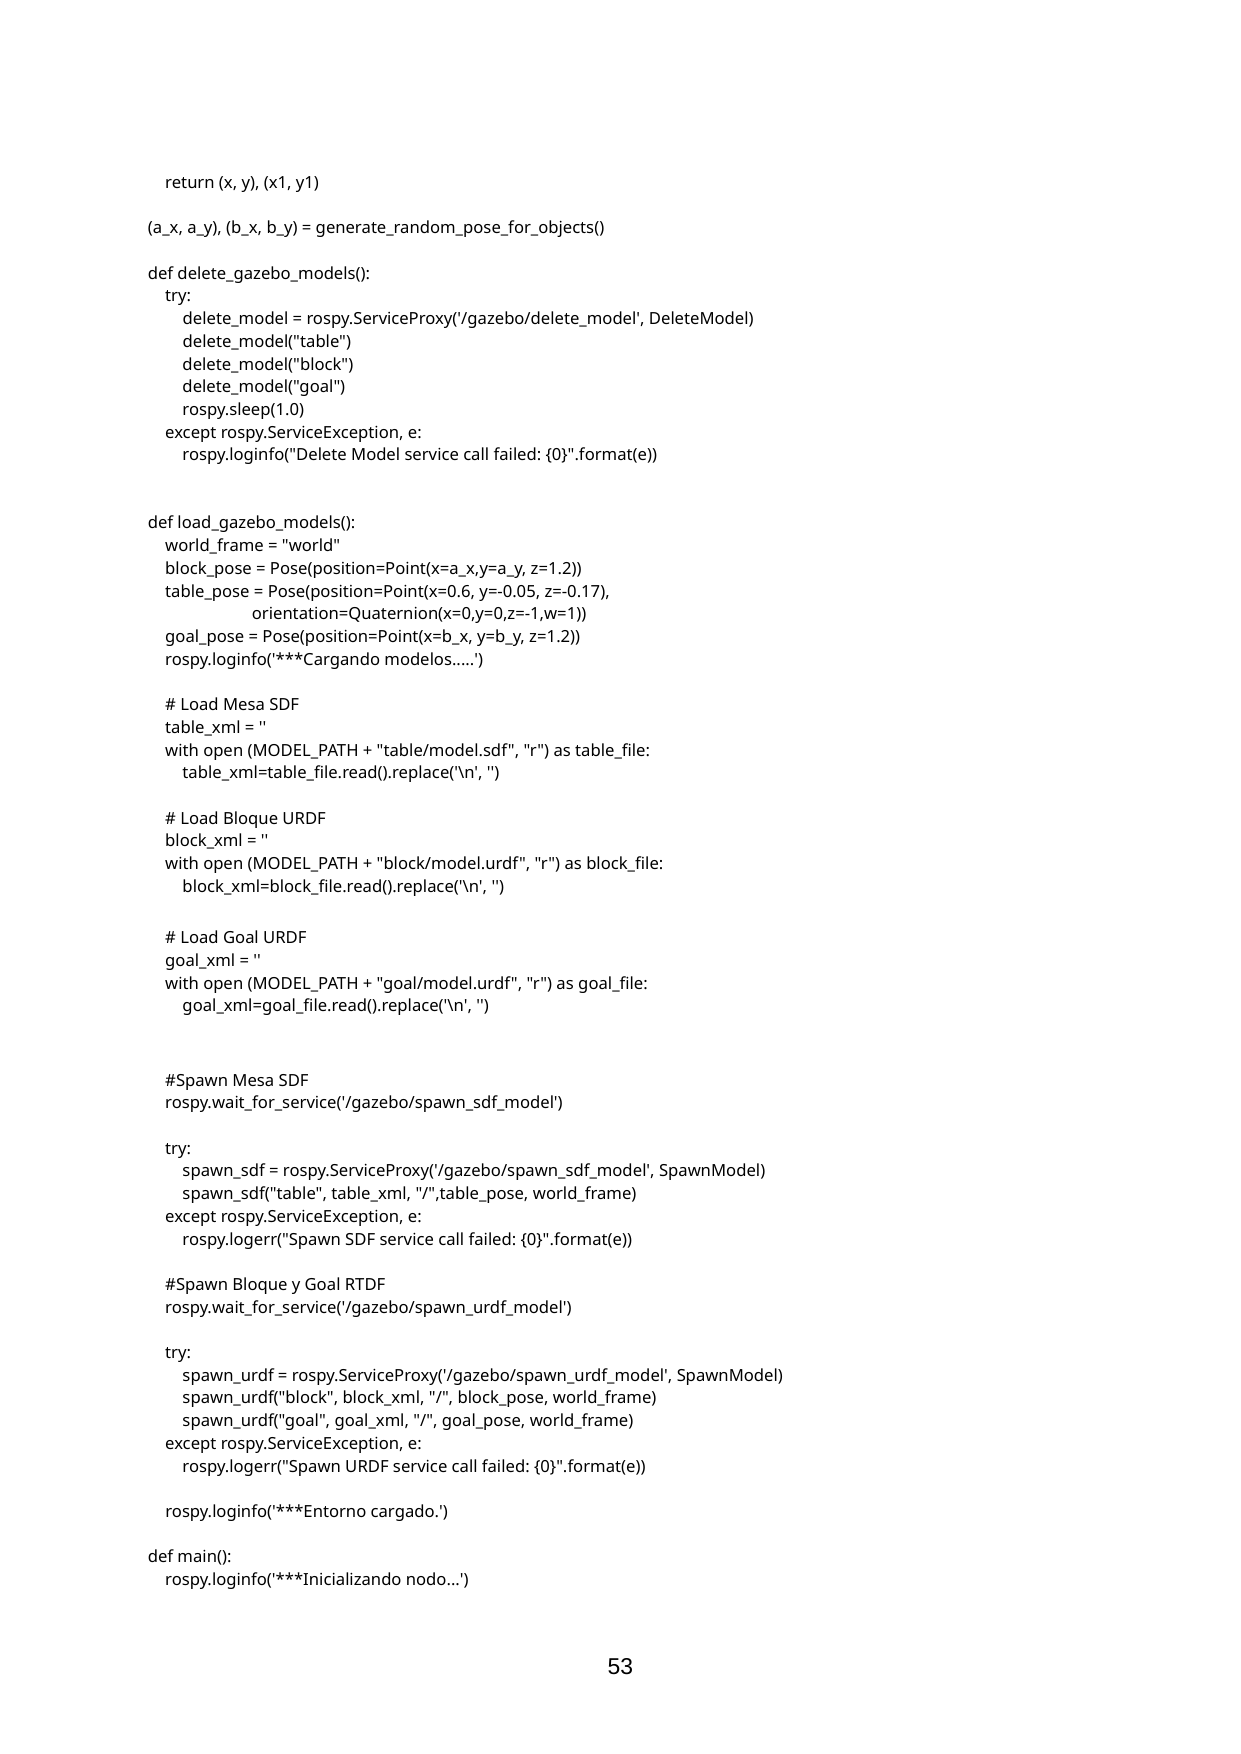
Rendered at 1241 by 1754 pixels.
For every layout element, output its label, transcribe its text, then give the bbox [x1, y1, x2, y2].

text table_pose = Pose(position=Point(x=0.6, y=-0.05, z=-0.17), [148, 579, 1092, 602]
text spawn_urdf("goal", goal_xml, "/", goal_pose, world_frame) [148, 1409, 1092, 1431]
text def main(): [148, 1545, 1092, 1568]
text (a_x, a_y), (b_x, b_y) = generate_random_pose_for_objects() [148, 216, 1092, 238]
text def load_gazebo_models(): [148, 511, 1092, 534]
text rospy.logerr("Spawn SDF service call failed: {0}".format(e)) [148, 1227, 1092, 1250]
text try: [148, 1136, 1092, 1159]
text rospy.logerr("Spawn URDF service call failed: {0}".format(e)) [148, 1454, 1092, 1477]
text goal_xml = '' [148, 948, 1092, 971]
text spawn_urdf("block", block_xml, "/", block_pose, world_frame) [148, 1386, 1092, 1409]
text # Load Goal URDF [148, 926, 1092, 948]
text rospy.sleep(1.0) [148, 397, 1092, 420]
text spawn_sdf("table", table_xml, "/",table_pose, world_frame) [148, 1182, 1092, 1204]
text delete_model("block") [148, 352, 1092, 375]
text delete_model = rospy.ServiceProxy('/gazebo/delete_model', DeleteModel) [148, 307, 1092, 329]
text block_xml = '' [148, 829, 1092, 852]
text rospy.wait_for_service('/gazebo/spawn_urdf_model') [148, 1295, 1092, 1318]
text return (x, y), (x1, y1) [148, 170, 1092, 193]
text rospy.loginfo("Delete Model service call failed: {0}".format(e)) [148, 443, 1092, 466]
text rospy.loginfo('***Entorno cargado.') [148, 1499, 1092, 1522]
text spawn_sdf = rospy.ServiceProxy('/gazebo/spawn_sdf_model', SpawnModel) [148, 1159, 1092, 1182]
text delete_model("goal") [148, 375, 1092, 397]
text #Spawn Bloque y Goal RTDF [148, 1272, 1092, 1295]
text block_pose = Pose(position=Point(x=a_x,y=a_y, z=1.2)) [148, 556, 1092, 579]
text table_xml = '' [148, 715, 1092, 738]
text block_xml=block_file.read().replace('\n', '') [148, 874, 1092, 897]
text except rospy.ServiceException, e: [148, 1431, 1092, 1454]
text except rospy.ServiceException, e: [148, 1204, 1092, 1227]
text try: [148, 284, 1092, 307]
text try: [148, 1341, 1092, 1363]
text goal_pose = Pose(position=Point(x=b_x, y=b_y, z=1.2)) [148, 624, 1092, 647]
text def delete_gazebo_models(): [148, 261, 1092, 284]
text world_frame = "world" [148, 534, 1092, 556]
text table_xml=table_file.read().replace('\n', '') [148, 761, 1092, 783]
text except rospy.ServiceException, e: [148, 420, 1092, 443]
text with open (MODEL_PATH + "block/model.urdf", "r") as block_file: [148, 852, 1092, 874]
text # Load Bloque URDF [148, 806, 1092, 829]
text delete_model("table") [148, 329, 1092, 352]
text orientation=Quaternion(x=0,y=0,z=-1,w=1)) [148, 602, 1092, 624]
text #Spawn Mesa SDF [148, 1068, 1092, 1091]
text # Load Mesa SDF [148, 693, 1092, 715]
text goal_xml=goal_file.read().replace('\n', '') [148, 994, 1092, 1017]
text rospy.loginfo('***Inicializando nodo...') [148, 1568, 1092, 1590]
text spawn_urdf = rospy.ServiceProxy('/gazebo/spawn_urdf_model', SpawnModel) [148, 1363, 1092, 1386]
text rospy.wait_for_service('/gazebo/spawn_sdf_model') [148, 1091, 1092, 1113]
text with open (MODEL_PATH + "goal/model.urdf", "r") as goal_file: [148, 971, 1092, 994]
text with open (MODEL_PATH + "table/model.sdf", "r") as table_file: [148, 738, 1092, 761]
text rospy.loginfo('***Cargando modelos.....') [148, 647, 1092, 670]
